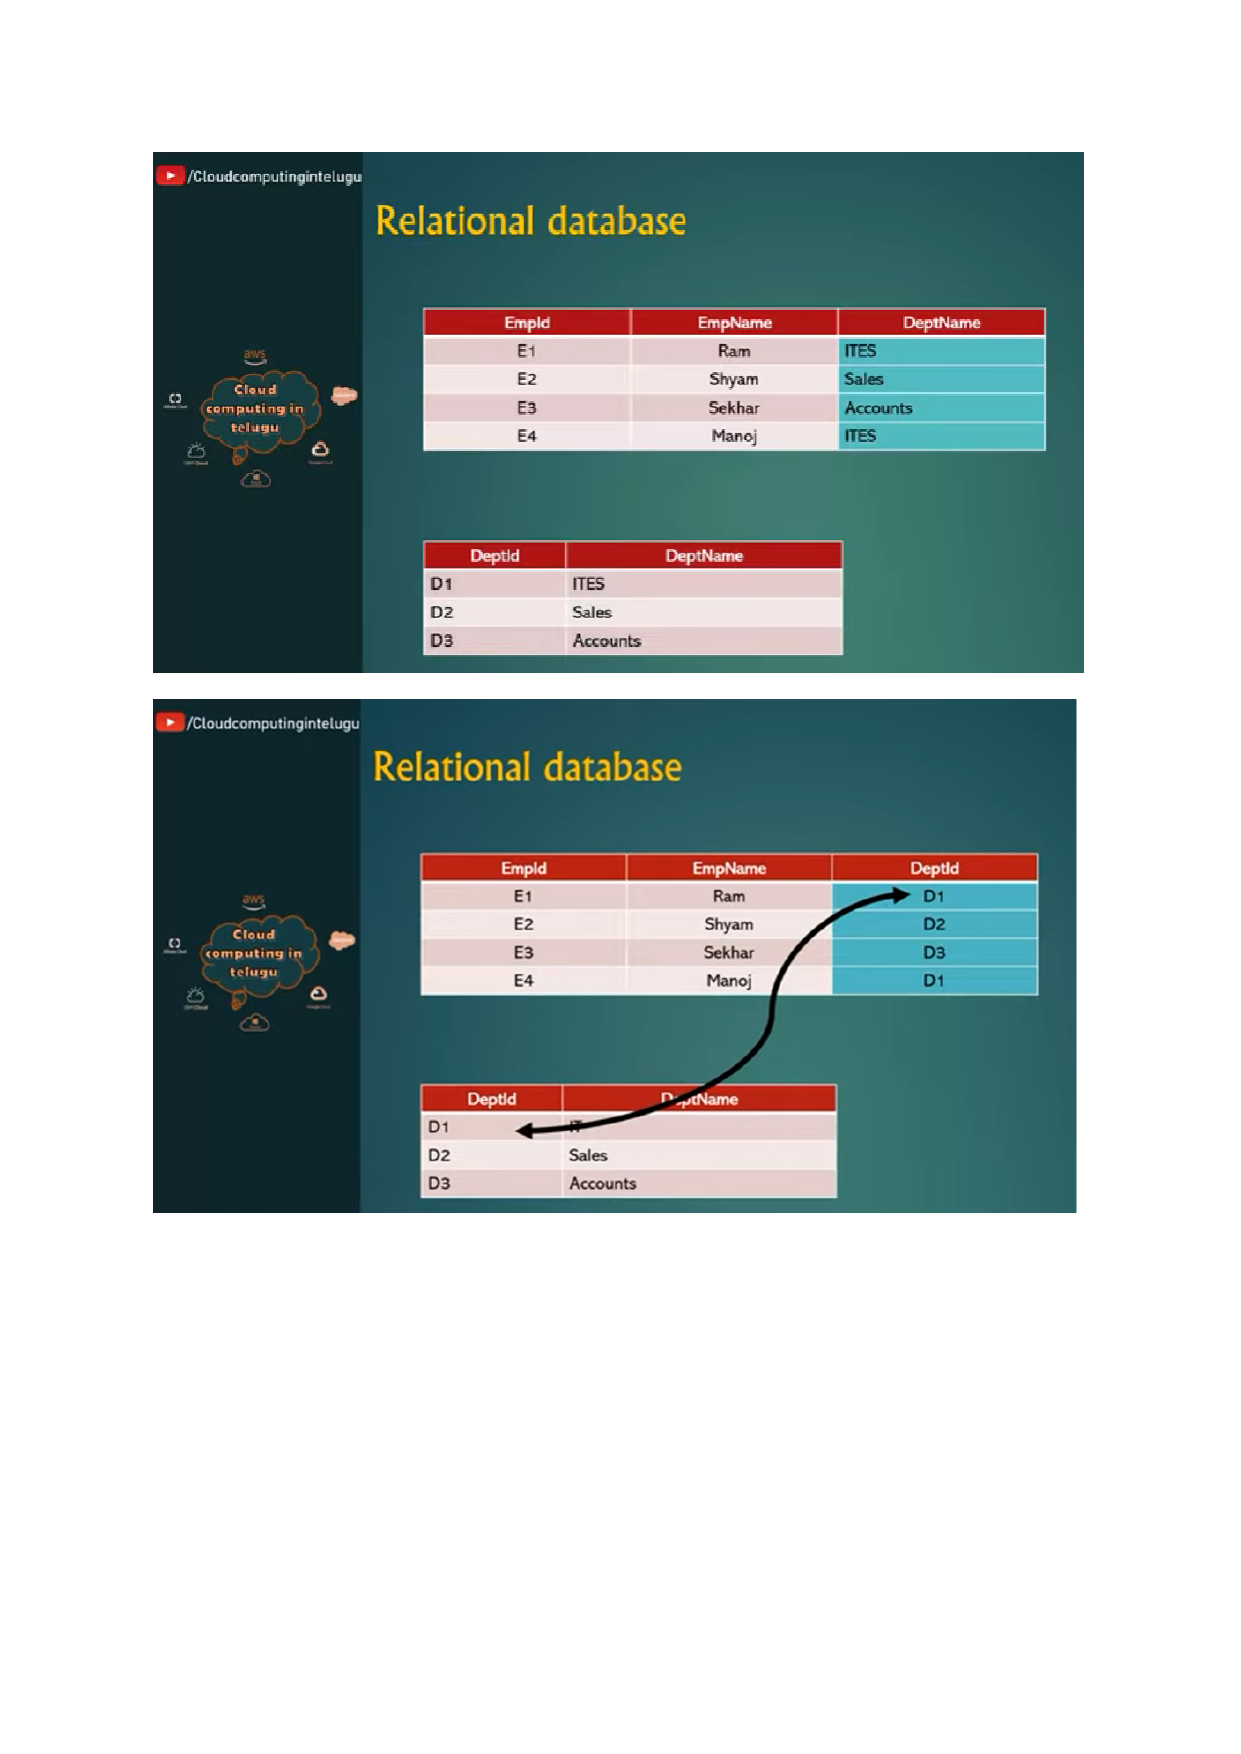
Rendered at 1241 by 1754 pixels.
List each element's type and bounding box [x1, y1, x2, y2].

picture [150, 691, 1091, 1213]
picture [150, 150, 1091, 673]
